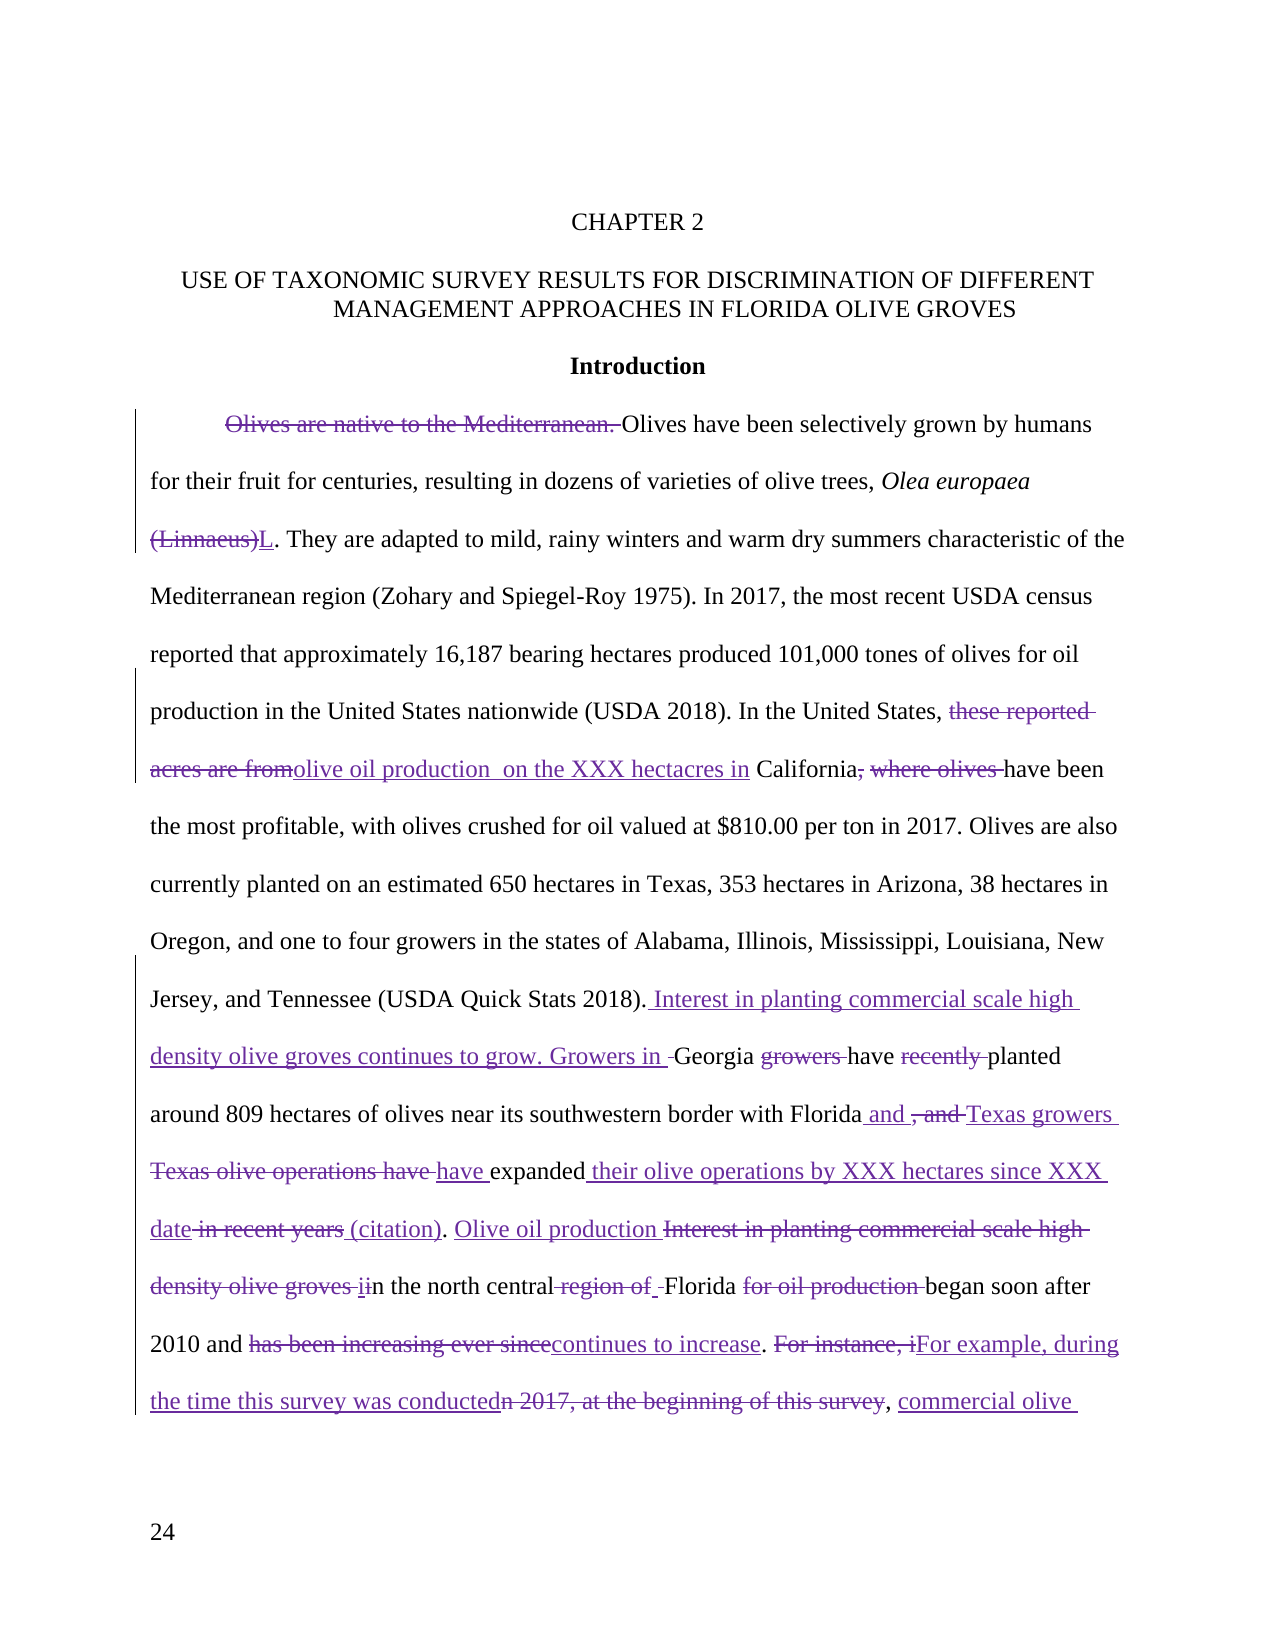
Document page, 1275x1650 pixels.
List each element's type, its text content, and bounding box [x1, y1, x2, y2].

text USE OF TAXONOMIC SURVEY RESULTS FOR DISCRIMINATION OF DIFFERENT MANAGEMENT APPROACHES IN FLORIDA OLIVE GROVES [150, 322, 1125, 380]
text CHAPTER 2 [150, 265, 1125, 294]
text Introduction [150, 409, 1125, 437]
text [150, 466, 1125, 1472]
